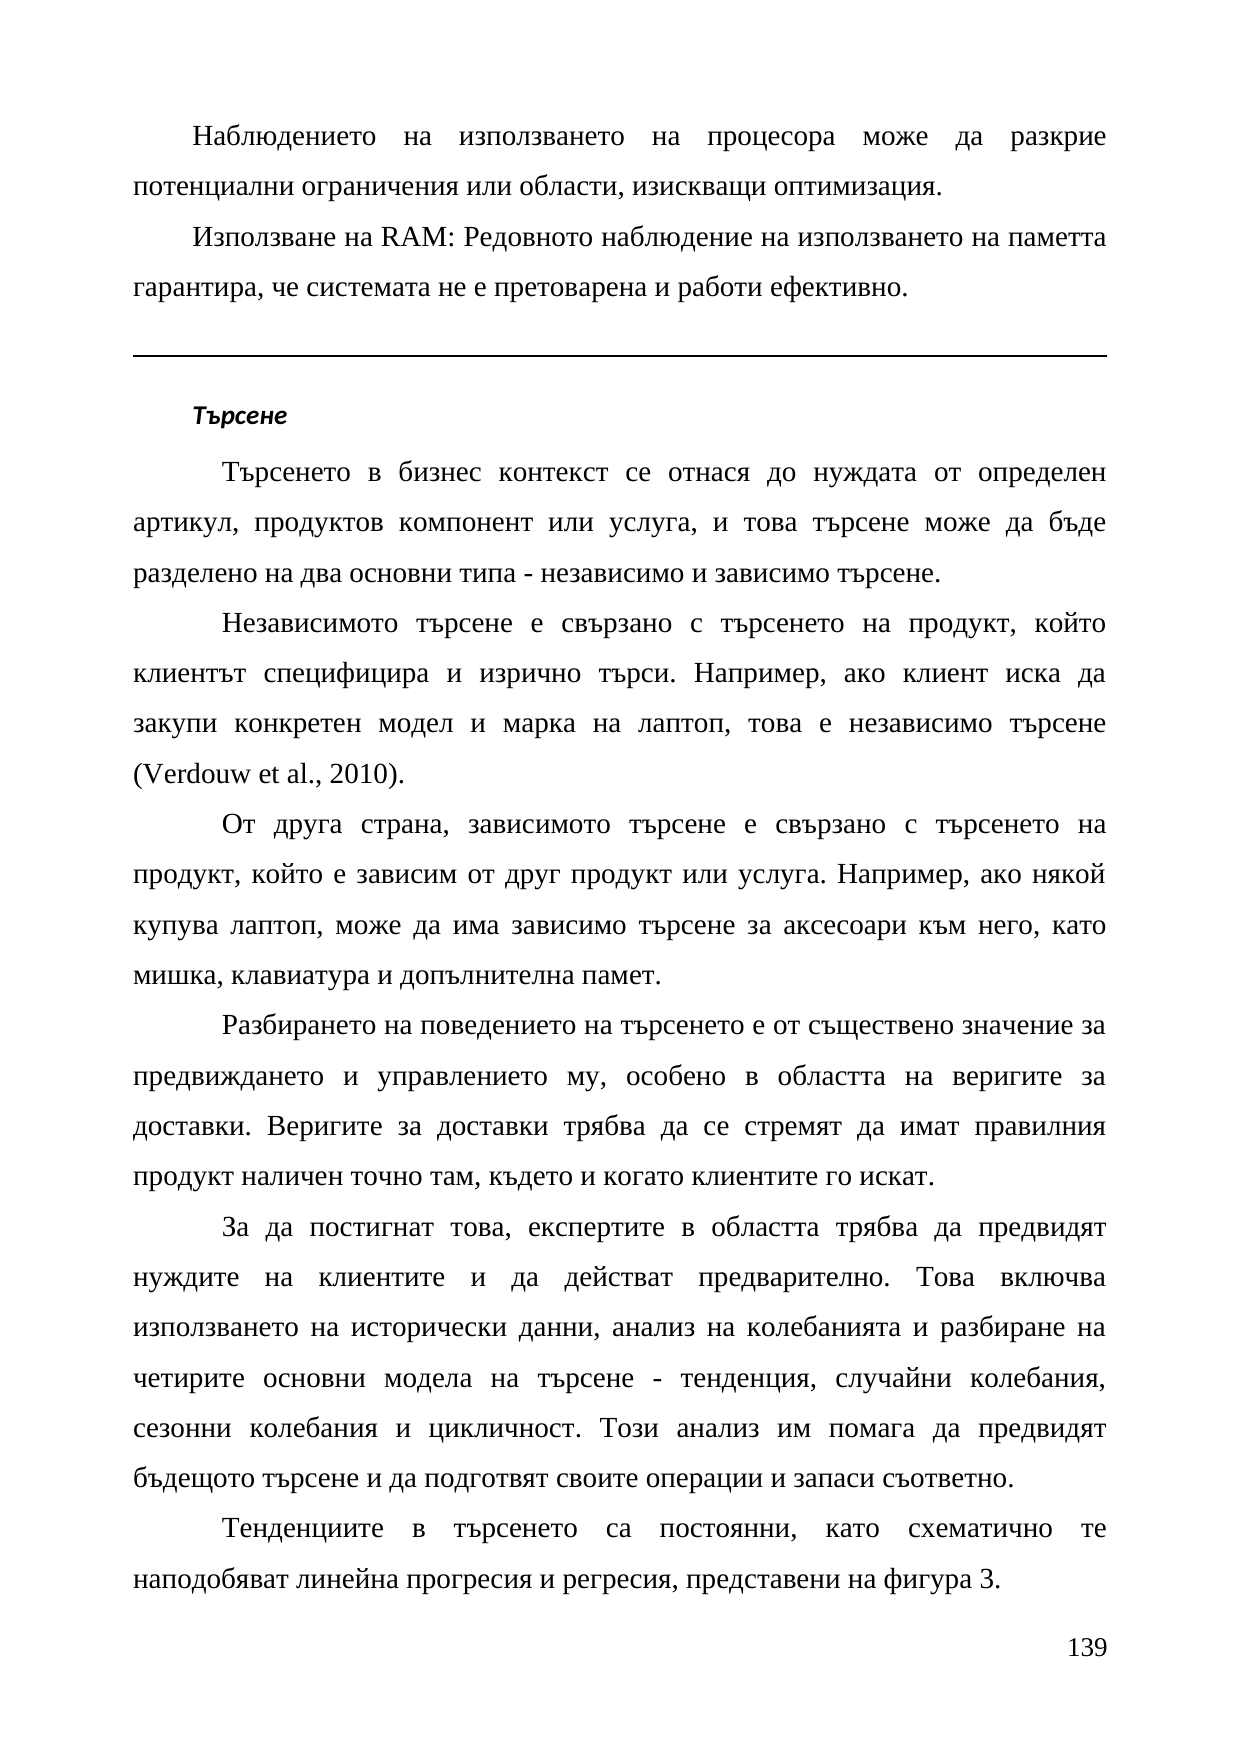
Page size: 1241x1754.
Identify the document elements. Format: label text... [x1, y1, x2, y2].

text Използване на RAM: Редовното наблюдение на използването на паметта гарантира, че системата не е претоварена и работи ефективно. [133, 219, 1107, 303]
text Търсенето в бизнес контекст се отнася до нуждата от определен артикул, продуктов компонент или услуга, и това търсене може да бъде разделено на два основни типа - независимо и зависимо търсене. [133, 454, 1107, 588]
text Разбирането на поведението на търсенето е от съществено значение за предвиждането и управлението му, особено в областта на веригите за доставки. Веригите за доставки трябва да се стремят да имат правилния продукт наличен точно там, където и когато клиентите го искат. [133, 1007, 1107, 1192]
text Независимото търсене е свързано с търсенето на продукт, който клиентът специфицира и изрично търси. Например, ако клиент иска да закупи конкретен модел и марка на лаптоп, това е независимо търсене (Verdouw et al., 2010). [133, 605, 1107, 789]
text За да постигнат това, експертите в областта трябва да предвидят нуждите на клиентите и да действат предварително. Това включва използването на исторически данни, анализ на колебанията и разбиране на четирите основни модела на търсене - тенденция, случайни колебания, сезонни колебания и цикличност. Този анализ им помага да предвидят бъдещото търсене и да подготвят своите операции и запаси съответно. [133, 1209, 1107, 1494]
text Наблюдението на използването на процесора може да разкрие потенциални ограничения или области, изискващи оптимизация. [133, 118, 1107, 202]
text Тенденциите в търсенето са постоянни, като схематично те наподобяват линейна прогресия и регресия, представени на фигура 3. [133, 1511, 1107, 1594]
subtitle Търсене [133, 398, 1107, 431]
text От друга страна, зависимото търсене е свързано с търсенето на продукт, който е зависим от друг продукт или услуга. Например, ако някой купува лаптоп, може да има зависимо търсене за аксесоари към него, като мишка, клавиатура и допълнителна памет. [133, 806, 1107, 991]
